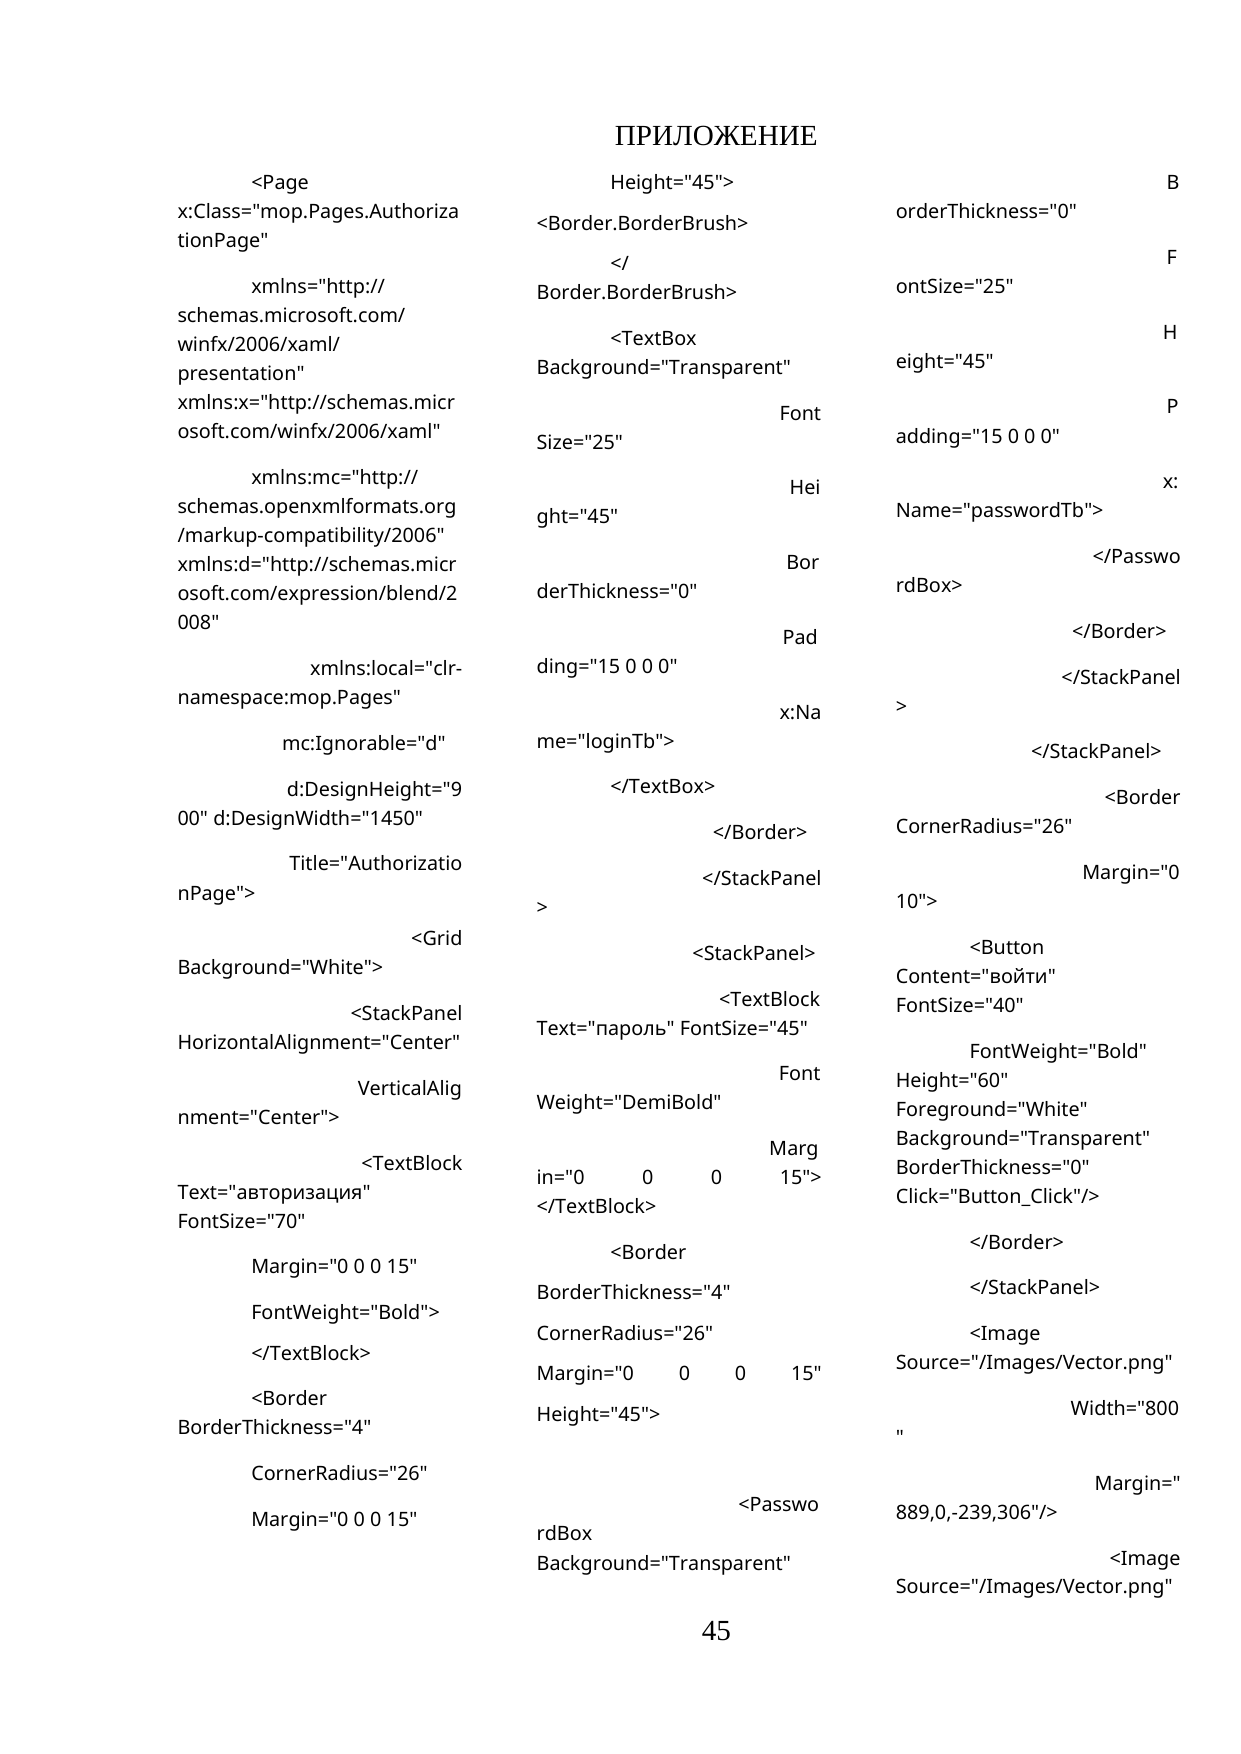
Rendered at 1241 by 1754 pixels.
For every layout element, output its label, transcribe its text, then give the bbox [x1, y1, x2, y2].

text </TextBlock> [177, 1339, 463, 1366]
text </Border> [896, 617, 1181, 644]
text Padding="15 0 0 0" [536, 623, 822, 679]
text xmlns:local="clr-namespace:mop.Pages" [177, 654, 463, 710]
text <StackPanel> [536, 939, 822, 966]
text </Border> [536, 818, 822, 846]
text mc:Ignorable="d" [177, 729, 463, 756]
text Margin="0 10"> [896, 858, 1181, 914]
text </Border> [896, 1228, 1181, 1255]
subtitle ПРИЛОЖЕНИЕ [177, 118, 1181, 152]
text <Border CornerRadius="26" [896, 783, 1181, 839]
text Margin="0 0 0 15" [177, 1505, 463, 1532]
text x:Name="passwordTb"> [896, 468, 1181, 524]
text </Border.BorderBrush> [536, 249, 822, 305]
text Margin="0 0 0 15" [177, 1253, 463, 1280]
text <Button Content="войти" FontSize="40" [896, 933, 1181, 1018]
text xmlns:mc="http://schemas.openxmlformats.org/markup-compatibility/2006" xmlns:d="http://schemas.microsoft.com/expression/blend/2008" [177, 463, 463, 636]
text FontSize="25" [896, 243, 1181, 299]
text Width="800" [896, 1394, 1181, 1450]
text </StackPanel> [536, 864, 822, 920]
text FontWeight="Bold"> [177, 1298, 463, 1325]
text <Image Source="/Images/Vector.png" [896, 1319, 1181, 1375]
text x:Name="loginTb"> [536, 698, 822, 754]
text <TextBlock Text="авторизация" FontSize="70" [177, 1149, 463, 1234]
text Margin="0 0 0 15"> </TextBlock> [536, 1134, 822, 1219]
text <Image Source="/Images/Vector.png" [896, 1544, 1181, 1600]
text </StackPanel> [896, 663, 1181, 719]
text Title="AuthorizationPage"> [177, 850, 463, 906]
text Height="45" [536, 474, 822, 530]
text BorderThickness="0" [536, 548, 822, 604]
text </StackPanel> [896, 738, 1181, 765]
text Padding="15 0 0 0" [896, 393, 1181, 449]
text <TextBox Background="Transparent" [536, 324, 822, 380]
text VerticalAlignment="Center"> [177, 1074, 463, 1130]
text <PasswordBox Background="Transparent" [536, 1491, 822, 1576]
text d:DesignHeight="900" d:DesignWidth="1450" [177, 775, 463, 831]
text BorderThickness="0" [896, 168, 1181, 224]
text <Page x:Class="mop.Pages.AuthorizationPage" [177, 168, 463, 253]
text </PasswordBox> [896, 542, 1181, 598]
text CornerRadius="26" [177, 1459, 463, 1486]
text </StackPanel> [896, 1274, 1181, 1301]
text FontSize="25" [536, 399, 822, 455]
text Height="45" [896, 318, 1181, 374]
text <Grid Background="White"> [177, 924, 463, 981]
text Height="45"> <Border.BorderBrush> [536, 168, 822, 236]
text </TextBox> [536, 773, 822, 800]
text FontWeight="DemiBold" [536, 1059, 822, 1116]
text <Border BorderThickness="4" CornerRadius="26" Margin="0 0 0 15" Height="45"> [536, 1238, 822, 1427]
text FontWeight="Bold" Height="60" Foreground="White" Background="Transparent" BorderThickness="0" Click="Button_Click"/> [896, 1037, 1181, 1209]
text <TextBlock Text="пароль" FontSize="45" [536, 985, 822, 1041]
text <StackPanel HorizontalAlignment="Center" [177, 999, 463, 1055]
text xmlns="http://schemas.microsoft.com/winfx/2006/xaml/presentation" xmlns:x="http://schemas.microsoft.com/winfx/2006/xaml" [177, 272, 463, 444]
text Margin="889,0,-239,306"/> [896, 1469, 1181, 1525]
text <Border BorderThickness="4" [177, 1384, 463, 1441]
